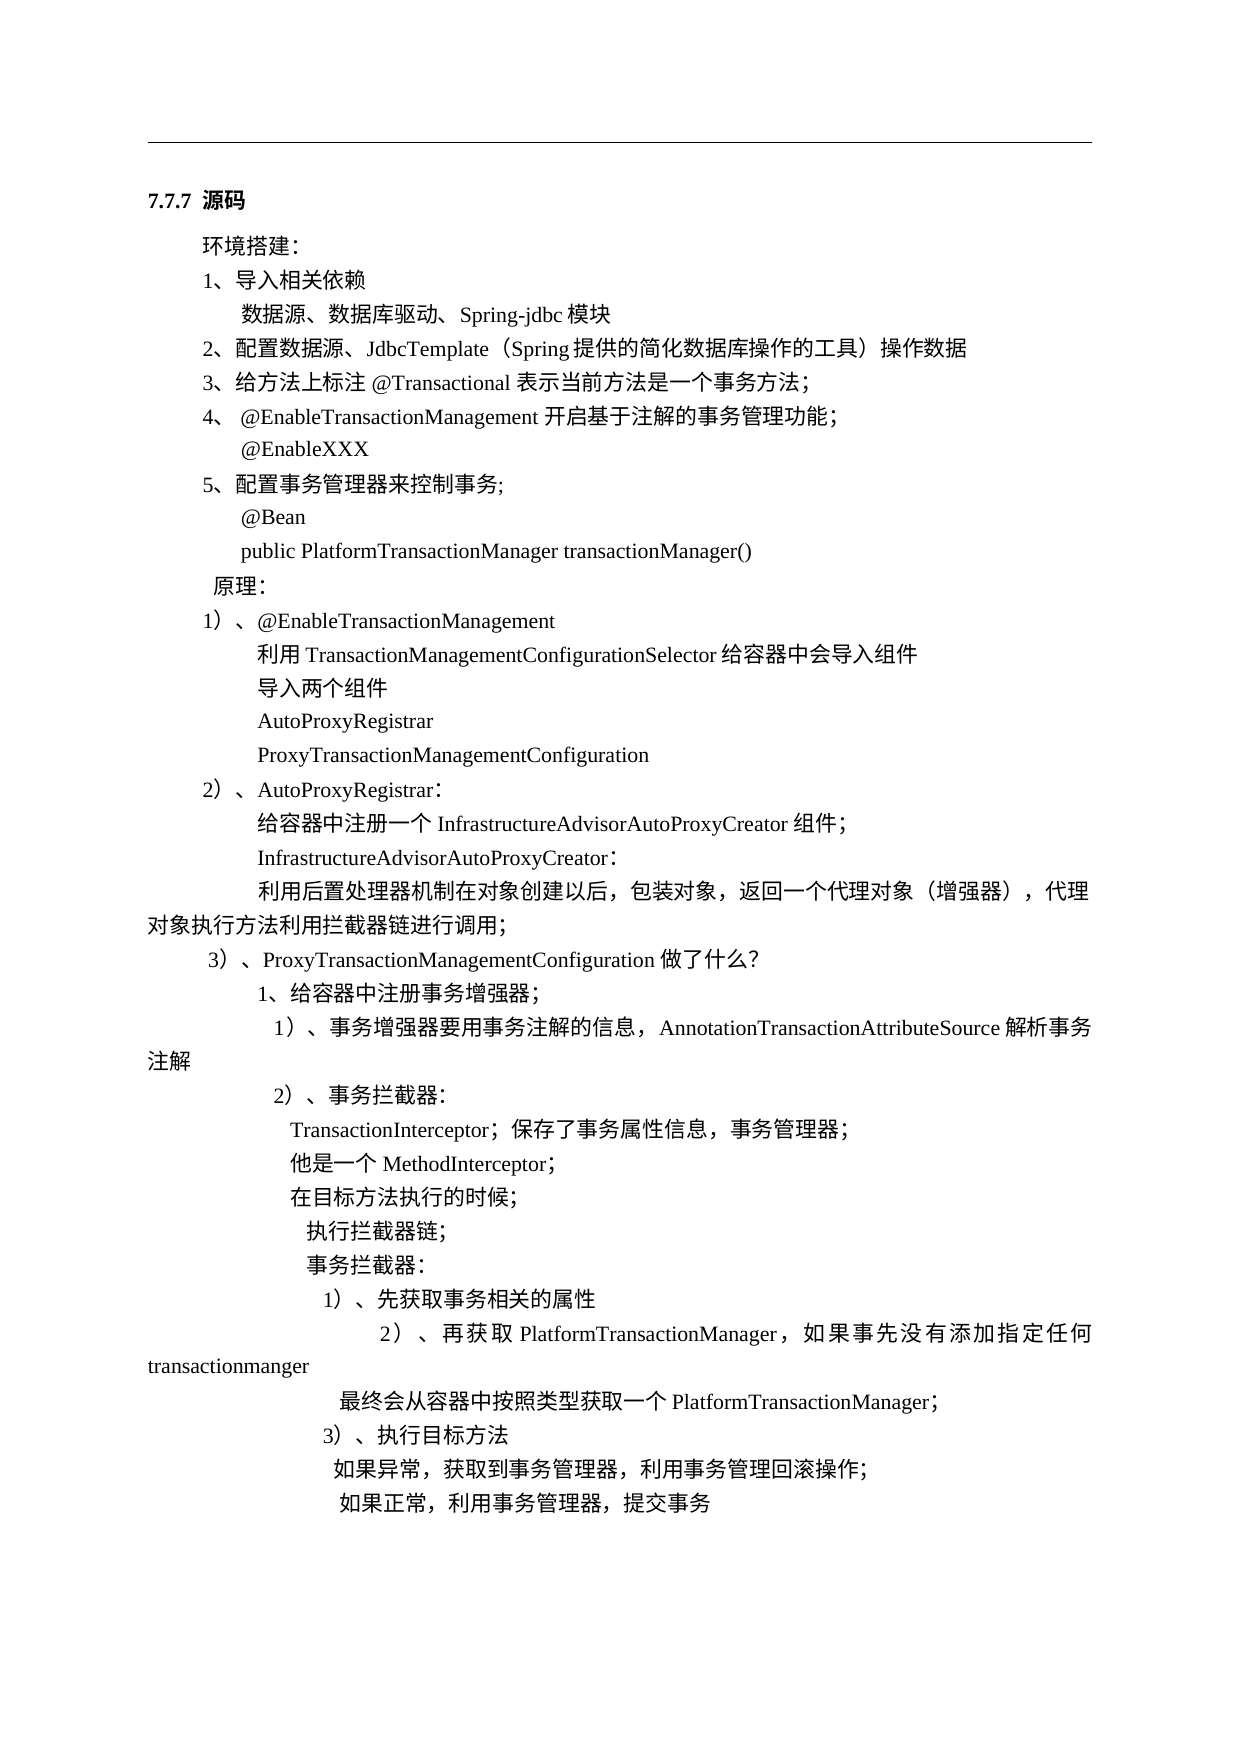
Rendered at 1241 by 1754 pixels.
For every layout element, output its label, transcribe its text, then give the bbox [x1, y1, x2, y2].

text 5、配置事务管理器来控制事务; [148, 466, 1092, 500]
text 3）、ProxyTransactionManagementConfiguration 做了什么？ [148, 941, 1092, 975]
text 如果正常，利用事务管理器，提交事务 [148, 1484, 1092, 1518]
text 给容器中注册一个 InfrastructureAdvisorAutoProxyCreator 组件； [148, 805, 1092, 839]
text 3、给方法上标注 @Transactional 表示当前方法是一个事务方法； [148, 364, 1092, 398]
text 事务拦截器： [148, 1247, 1092, 1281]
text TransactionInterceptor；保存了事务属性信息，事务管理器； [148, 1111, 1092, 1145]
text 数据源、数据库驱动、Spring-jdbc模块 [148, 296, 1092, 330]
text 1）、事务增强器要用事务注解的信息，AnnotationTransactionAttributeSource解析事务注解 [148, 1009, 1092, 1077]
text AutoProxyRegistrar [148, 703, 1092, 737]
subtitle 源码 [148, 182, 1092, 216]
text 原理： [148, 568, 1092, 602]
text InfrastructureAdvisorAutoProxyCreator： [148, 839, 1092, 873]
text 利用TransactionManagementConfigurationSelector给容器中会导入组件 [148, 636, 1092, 669]
text 在目标方法执行的时候； [148, 1179, 1092, 1213]
text 执行拦截器链； [148, 1213, 1092, 1247]
text @Bean [148, 500, 1092, 534]
text 1）、@EnableTransactionManagement [148, 602, 1092, 636]
text 1、给容器中注册事务增强器； [148, 975, 1092, 1009]
text 2）、再获取PlatformTransactionManager，如果事先没有添加指定任何transactionmanger [148, 1315, 1092, 1383]
text 1）、先获取事务相关的属性 [148, 1281, 1092, 1315]
text 他是一个 MethodInterceptor； [148, 1145, 1092, 1179]
text 环境搭建： [148, 228, 1092, 262]
text 2、配置数据源、JdbcTemplate（Spring提供的简化数据库操作的工具）操作数据 [148, 330, 1092, 364]
text ProxyTransactionManagementConfiguration [148, 737, 1092, 771]
text 最终会从容器中按照类型获取一个PlatformTransactionManager； [148, 1383, 1092, 1417]
text 2）、事务拦截器： [148, 1077, 1092, 1111]
text 2）、AutoProxyRegistrar： [148, 771, 1092, 805]
text 如果异常，获取到事务管理器，利用事务管理回滚操作； [148, 1451, 1092, 1484]
text public PlatformTransactionManager transactionManager() [148, 534, 1092, 568]
text 利用后置处理器机制在对象创建以后，包装对象，返回一个代理对象（增强器），代理对象执行方法利用拦截器链进行调用； [148, 873, 1092, 941]
text 3）、执行目标方法 [148, 1417, 1092, 1451]
text 4、 @EnableTransactionManagement 开启基于注解的事务管理功能； [148, 398, 1092, 432]
text @EnableXXX [148, 432, 1092, 466]
text 导入两个组件 [148, 669, 1092, 703]
text 1、导入相关依赖 [148, 262, 1092, 296]
